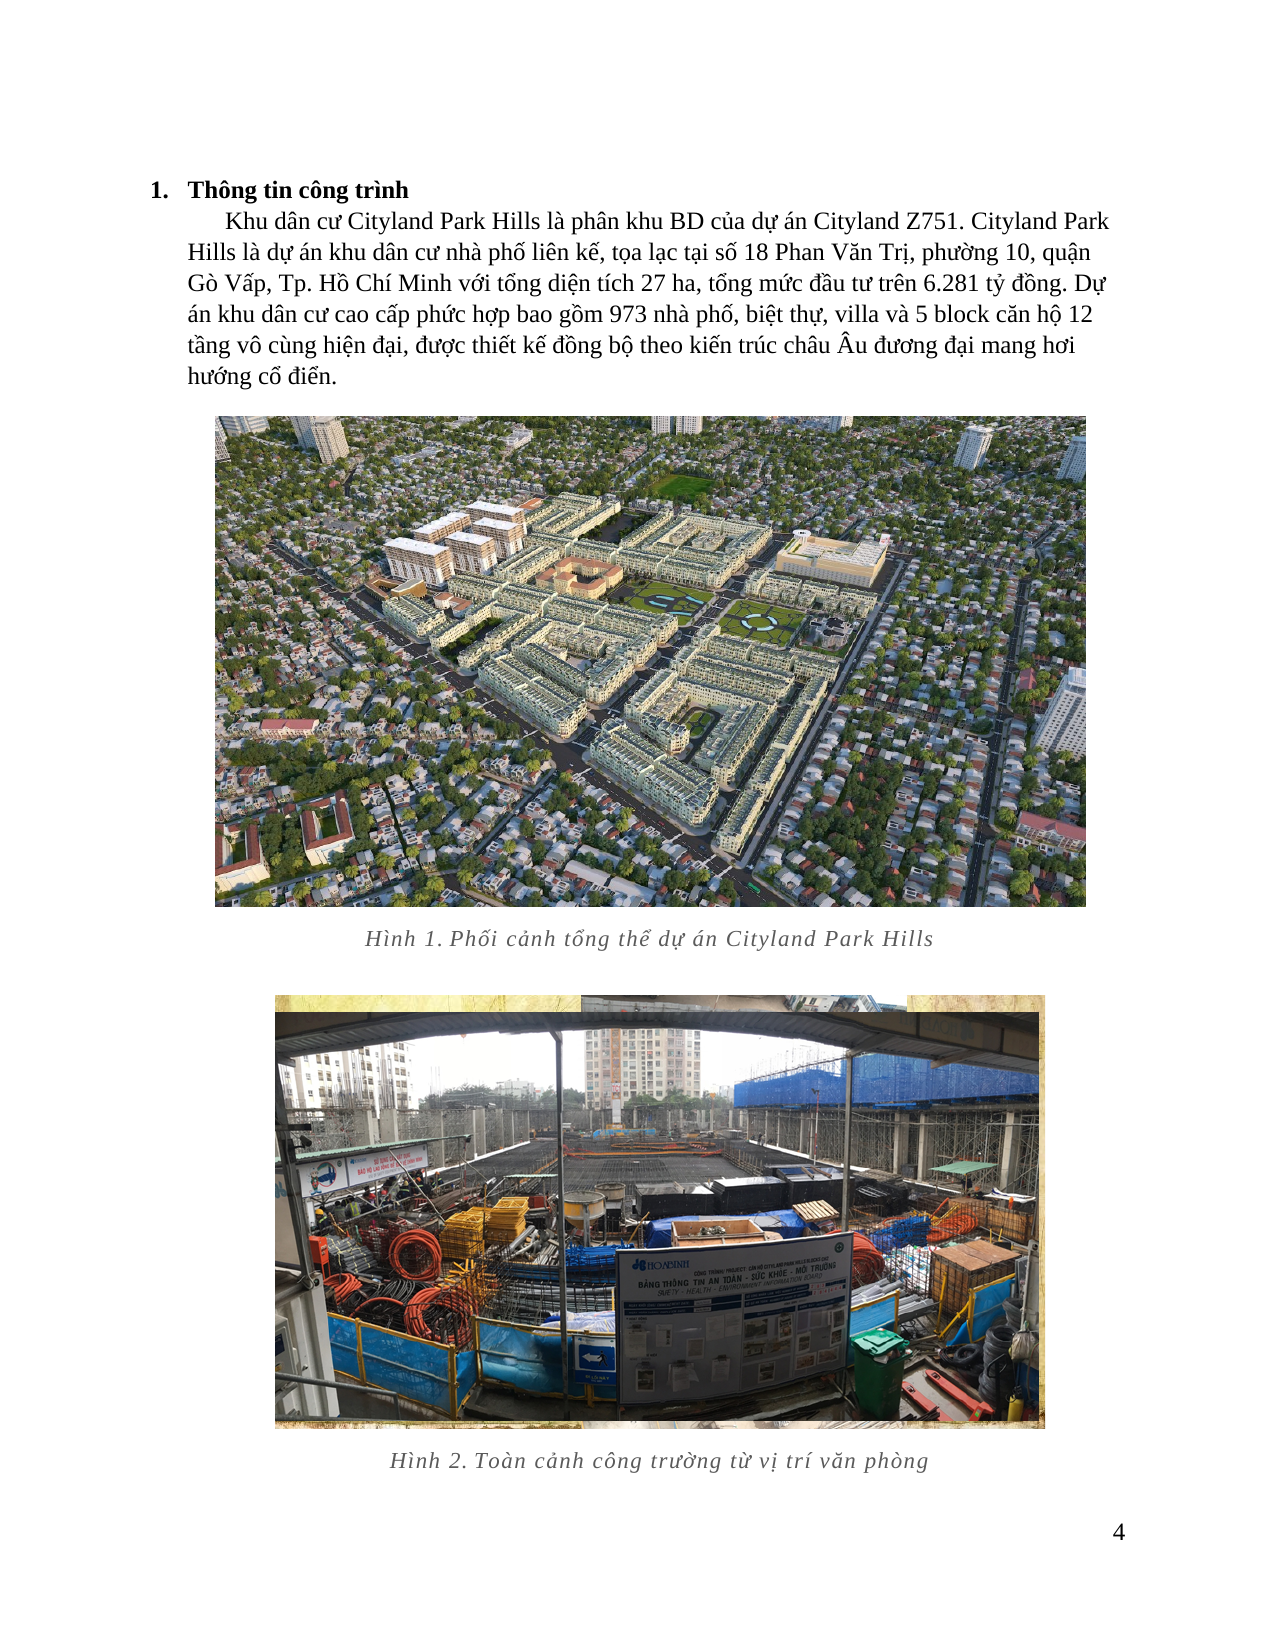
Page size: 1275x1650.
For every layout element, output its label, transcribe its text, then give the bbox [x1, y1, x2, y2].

picture [215, 416, 1086, 907]
picture [275, 995, 1046, 1429]
text Khu dân cư Cityland Park Hills là phân khu BD của dự án Cityland Z751. Cityland Park Hills là dự án khu dân cư nhà phố liên kế, tọa lạc tại số 18 Phan Văn Trị, phường 10, quận Gò Vấp, Tp. Hồ Chí Minh với tổng diện tích 27 ha, tổng mức đầu tư trên 6.281 tỷ đồng. Dự án khu dân cư cao cấp phức hợp bao gồm 973 nhà phố, biệt thự, villa và 5 block căn hộ 12 tầng vô cùng hiện đại, được thiết kế đồng bộ theo kiến trúc châu Âu đương đại mang hơi hướng cổ điển. [187, 206, 1125, 390]
subtitle Thông tin công trình [150, 175, 1125, 204]
